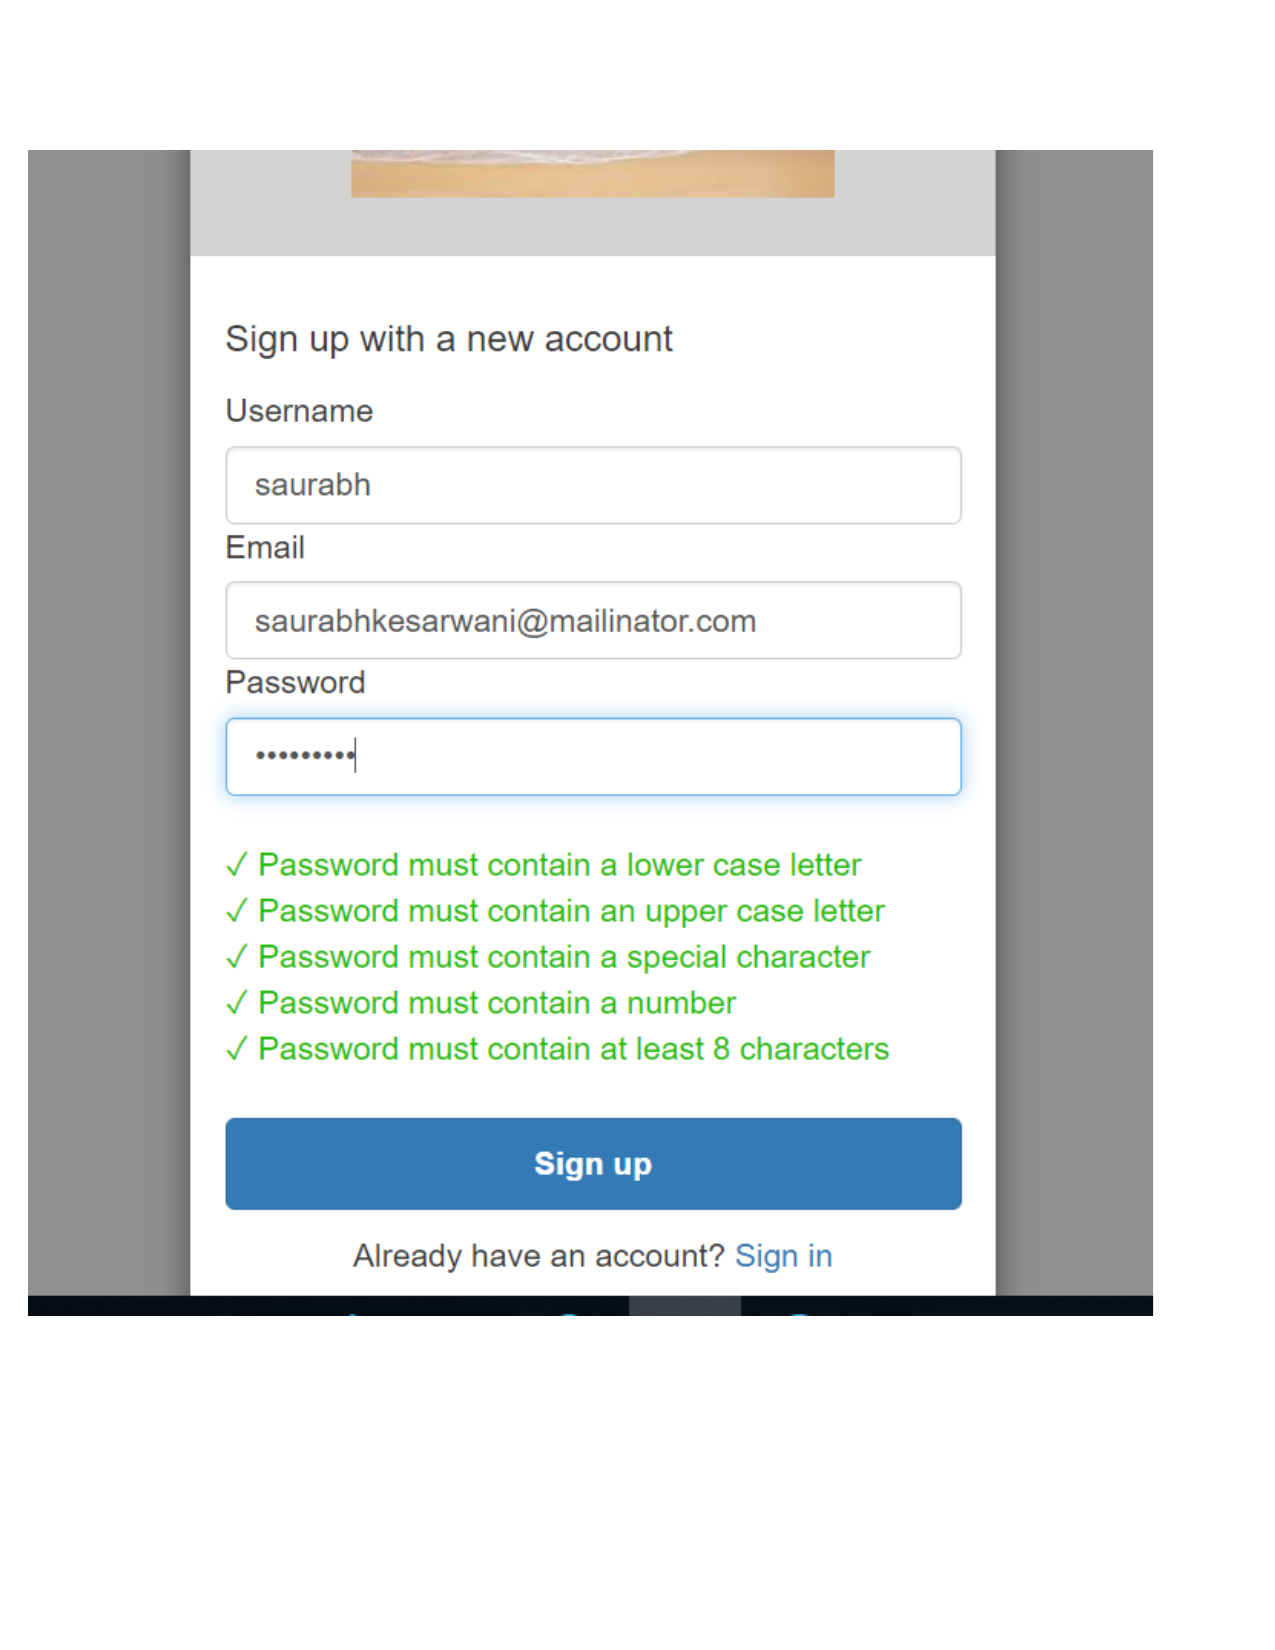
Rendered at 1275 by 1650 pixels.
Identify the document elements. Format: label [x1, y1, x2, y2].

picture [28, 150, 1154, 1316]
